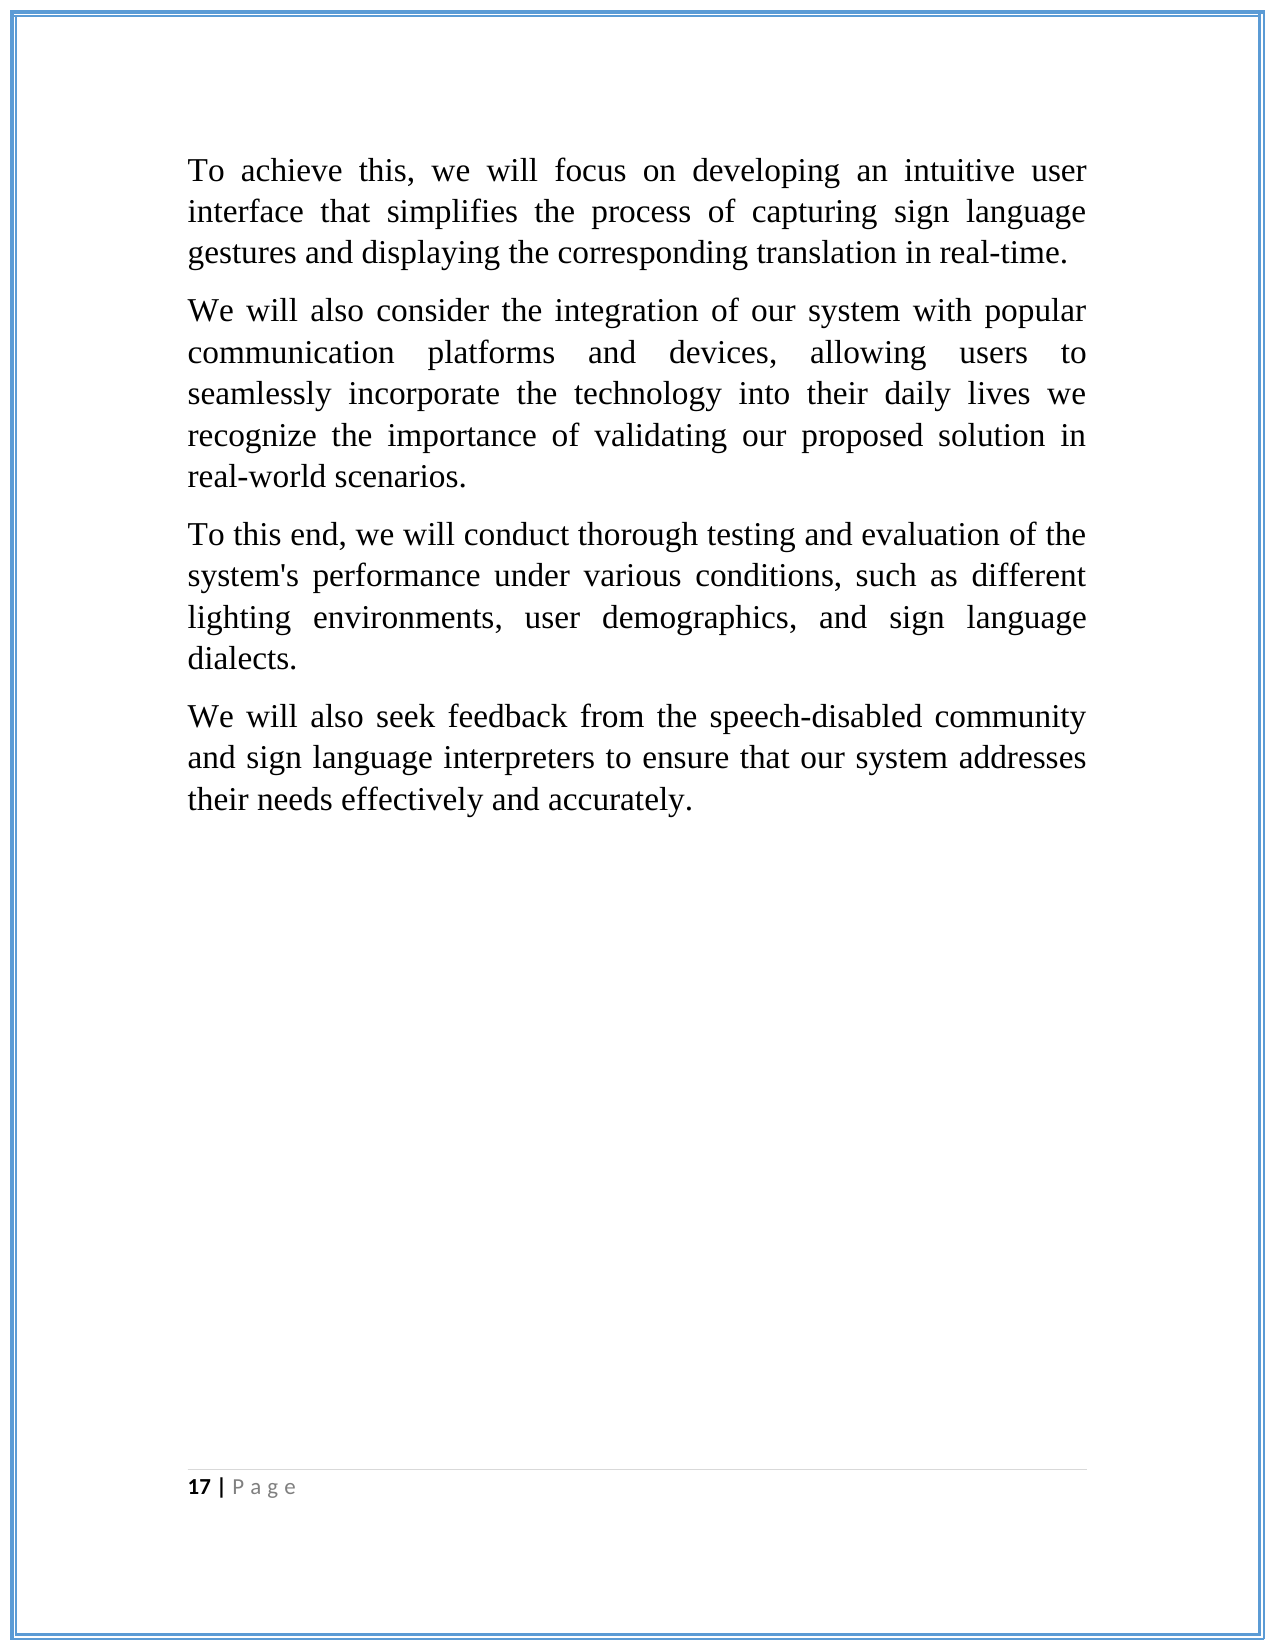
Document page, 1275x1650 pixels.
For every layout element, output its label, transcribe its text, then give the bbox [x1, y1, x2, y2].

text To achieve this, we will focus on developing an intuitive user interface that simplifies the process of capturing sign language gestures and displaying the corresponding translation in real-time. [187, 150, 1087, 271]
text We will also consider the integration of our system with popular communication platforms and devices, allowing users to seamlessly incorporate the technology into their daily lives we recognize the importance of validating our proposed solution in real-world scenarios. [187, 291, 1087, 494]
text We will also seek feedback from the speech-disabled community and sign language interpreters to ensure that our system addresses their needs effectively and accurately. [187, 696, 1087, 817]
text To this end, we will conduct thorough testing and evaluation of the system's performance under various conditions, such as different lighting environments, user demographics, and sign language dialects. [187, 514, 1087, 677]
